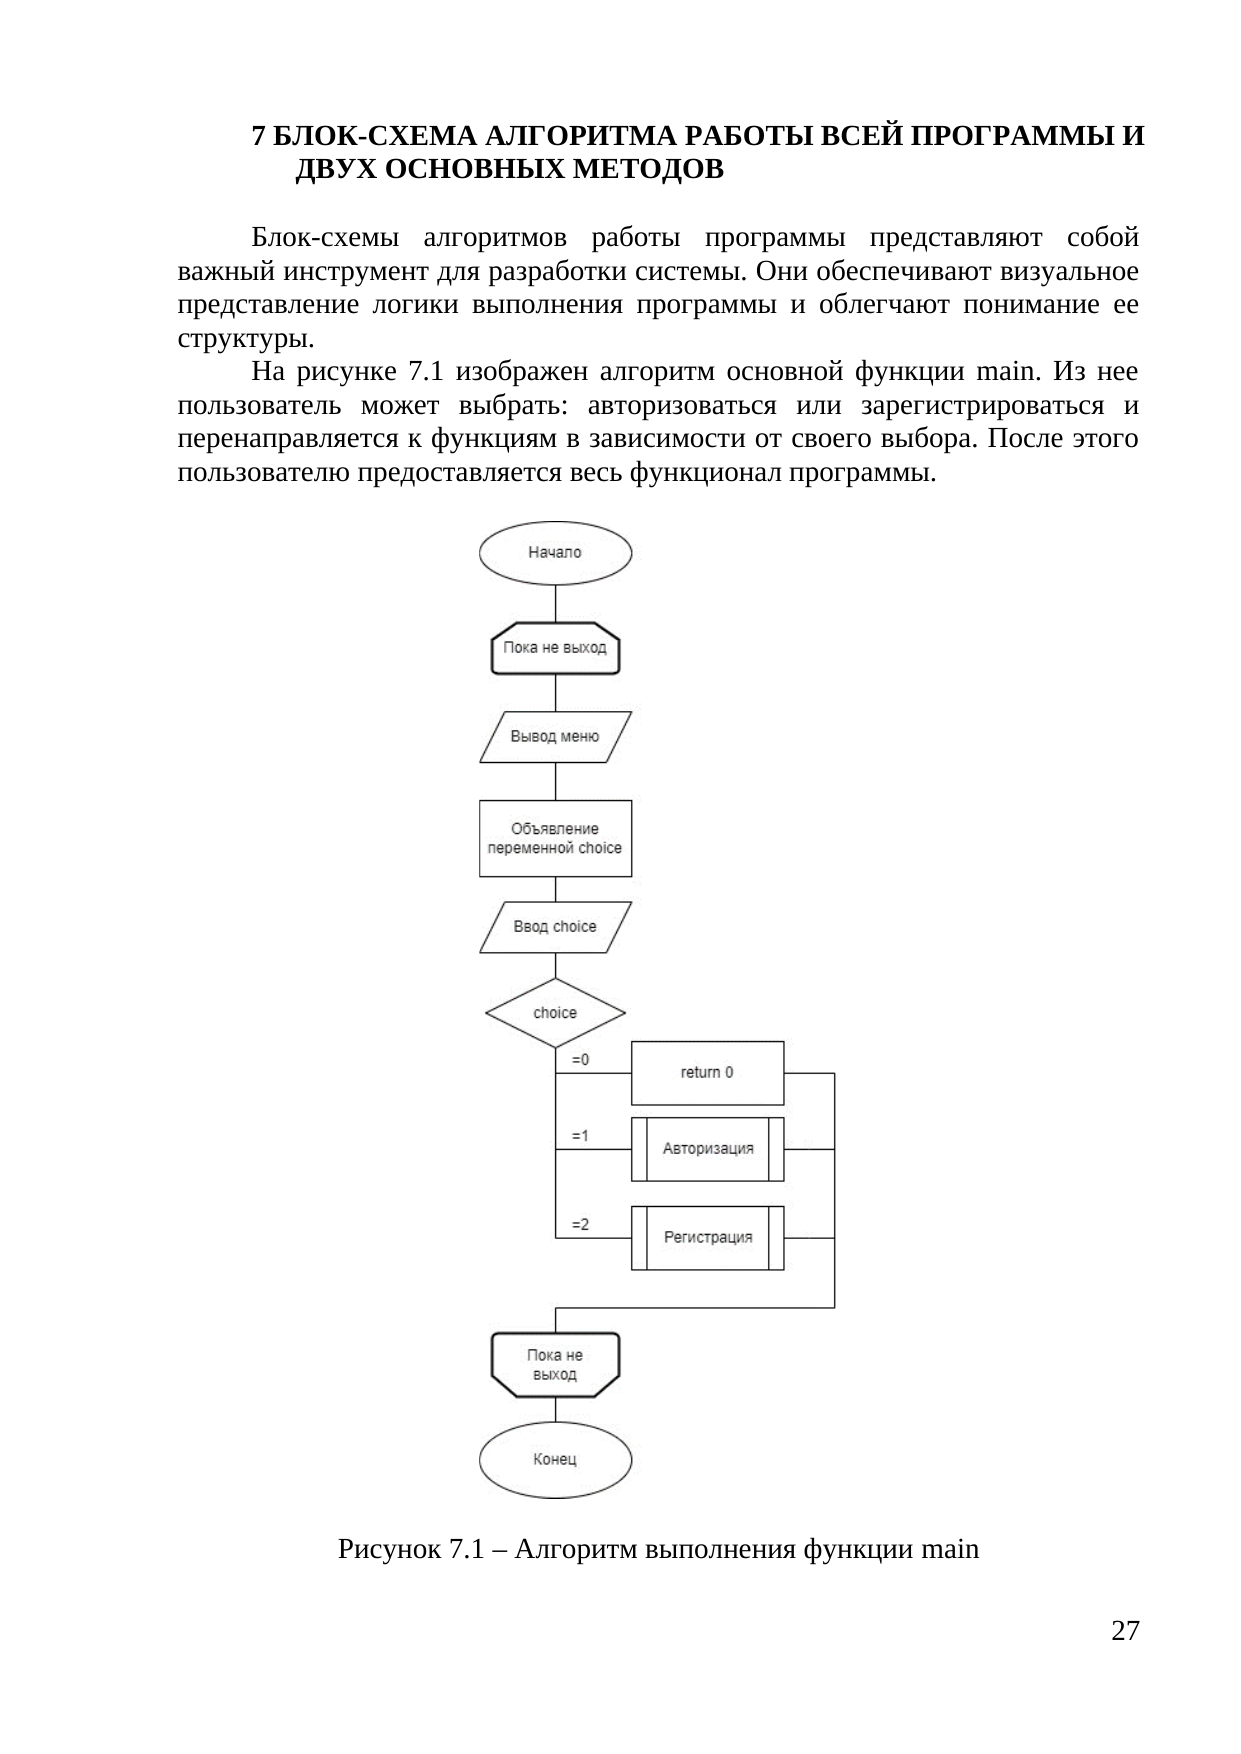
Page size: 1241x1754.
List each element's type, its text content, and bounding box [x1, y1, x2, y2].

text Блок-схемы алгоритмов работы программы представляют собой важный инструмент для разработки системы. Они обеспечивают визуальное представление логики выполнения программы и облегчают понимание ее структуры. [177, 219, 1140, 353]
text На рисунке 7.1 изображен алгоритм основной функции main. Из нее пользователь может выбрать: авторизоваться или зарегистрироваться и перенаправляется к функциям в зависимости от своего выбора. После этого пользователю предоставляется весь функционал программы. [177, 353, 1140, 488]
picture [479, 521, 838, 1499]
text Рисунок 7.1 – Алгоритм выполнения функции main [177, 1532, 1140, 1565]
subtitle 7 Блок-схема алгоритма работы всей программы и двух основных методов [251, 118, 1152, 185]
